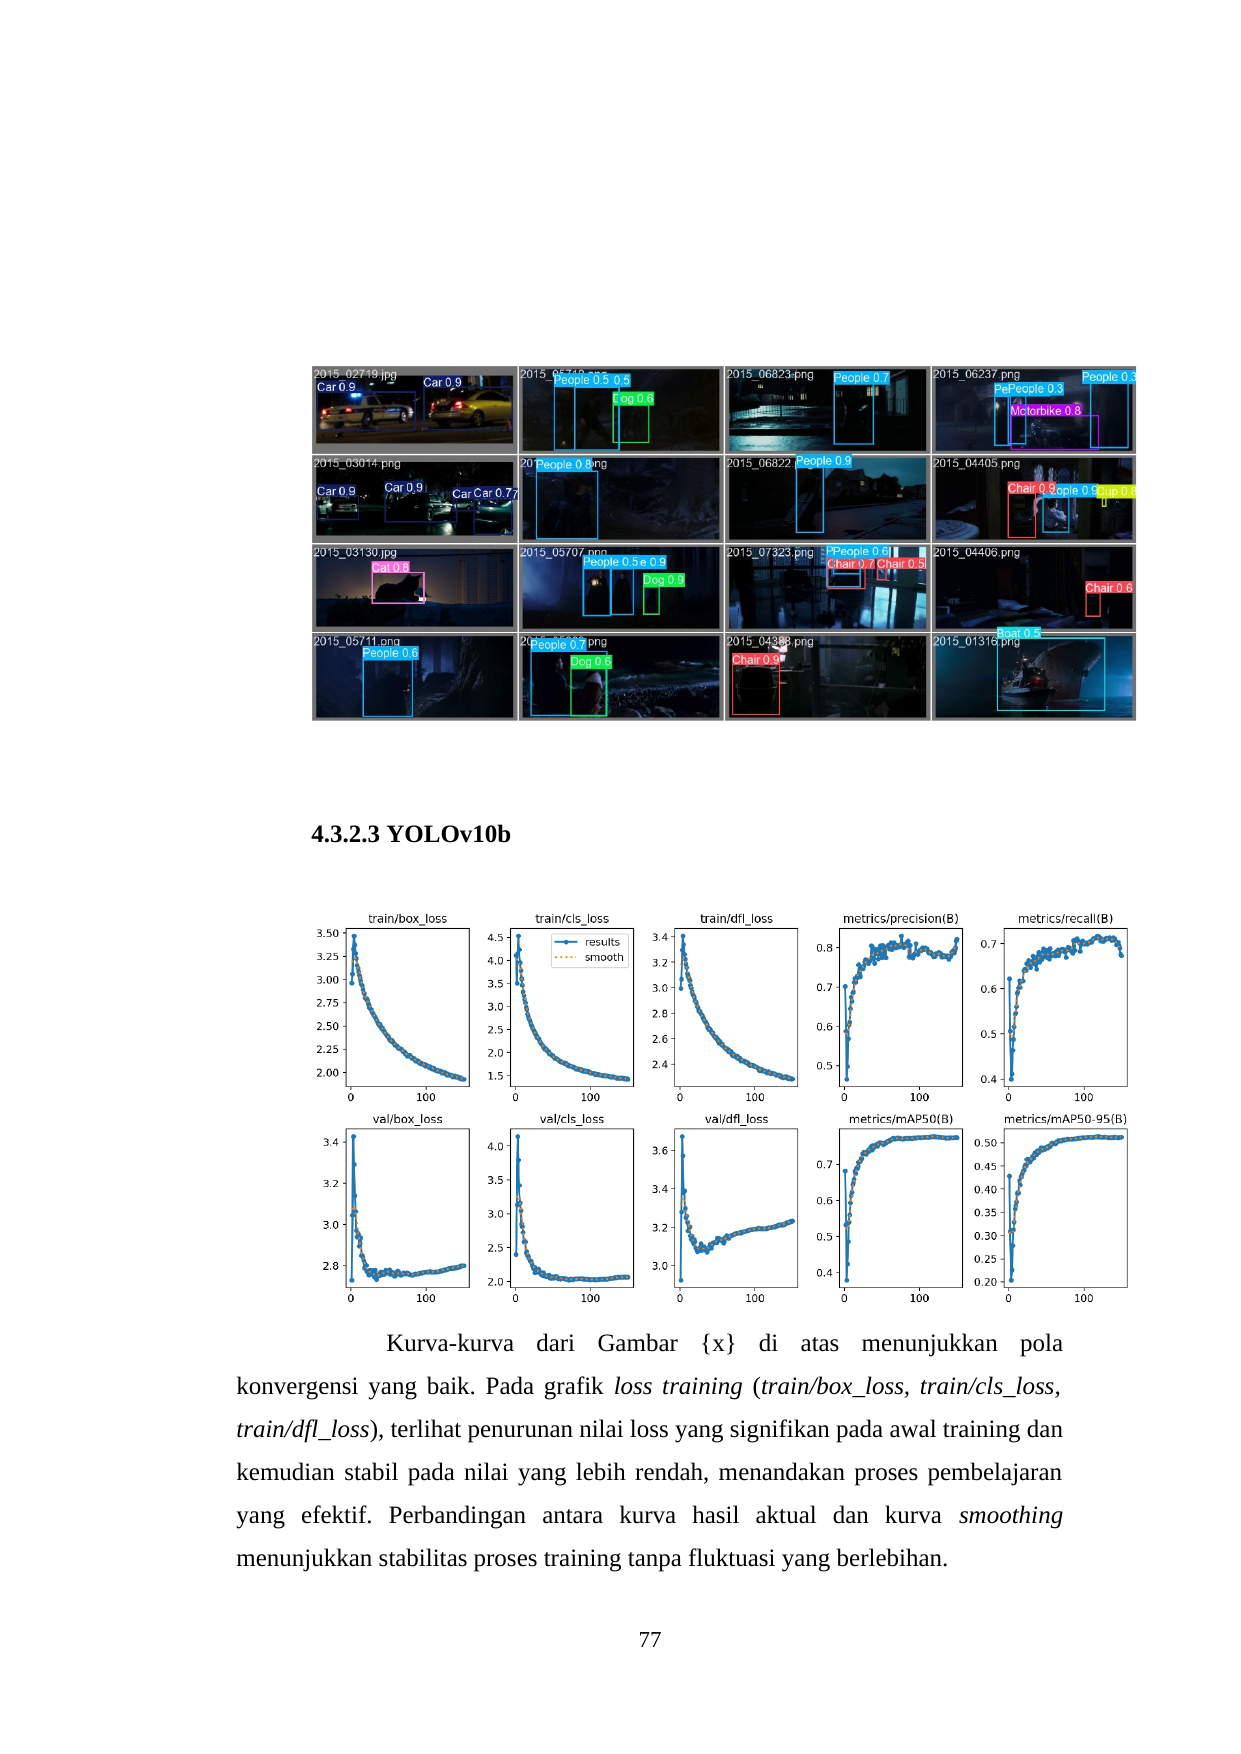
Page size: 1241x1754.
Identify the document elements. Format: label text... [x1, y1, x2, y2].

text Kurva-kurva dari Gambar {x} di atas menunjukkan pola konvergensi yang baik. Pada grafik loss training (train/box_loss, train/cls_loss, train/dfl_loss), terlihat penurunan nilai loss yang signifikan pada awal training dan kemudian stabil pada nilai yang lebih rendah, menandakan proses pembelajaran yang efektif. Perbandingan antara kurva hasil aktual dan kurva smoothing menunjukkan stabilitas proses training tanpa fluktuasi yang berlebihan. [236, 1328, 1063, 1572]
text 4.3.2.3 YOLOv10b [311, 819, 1063, 848]
picture [1132, 373, 1137, 381]
picture [311, 365, 1137, 721]
picture [311, 902, 1138, 1315]
